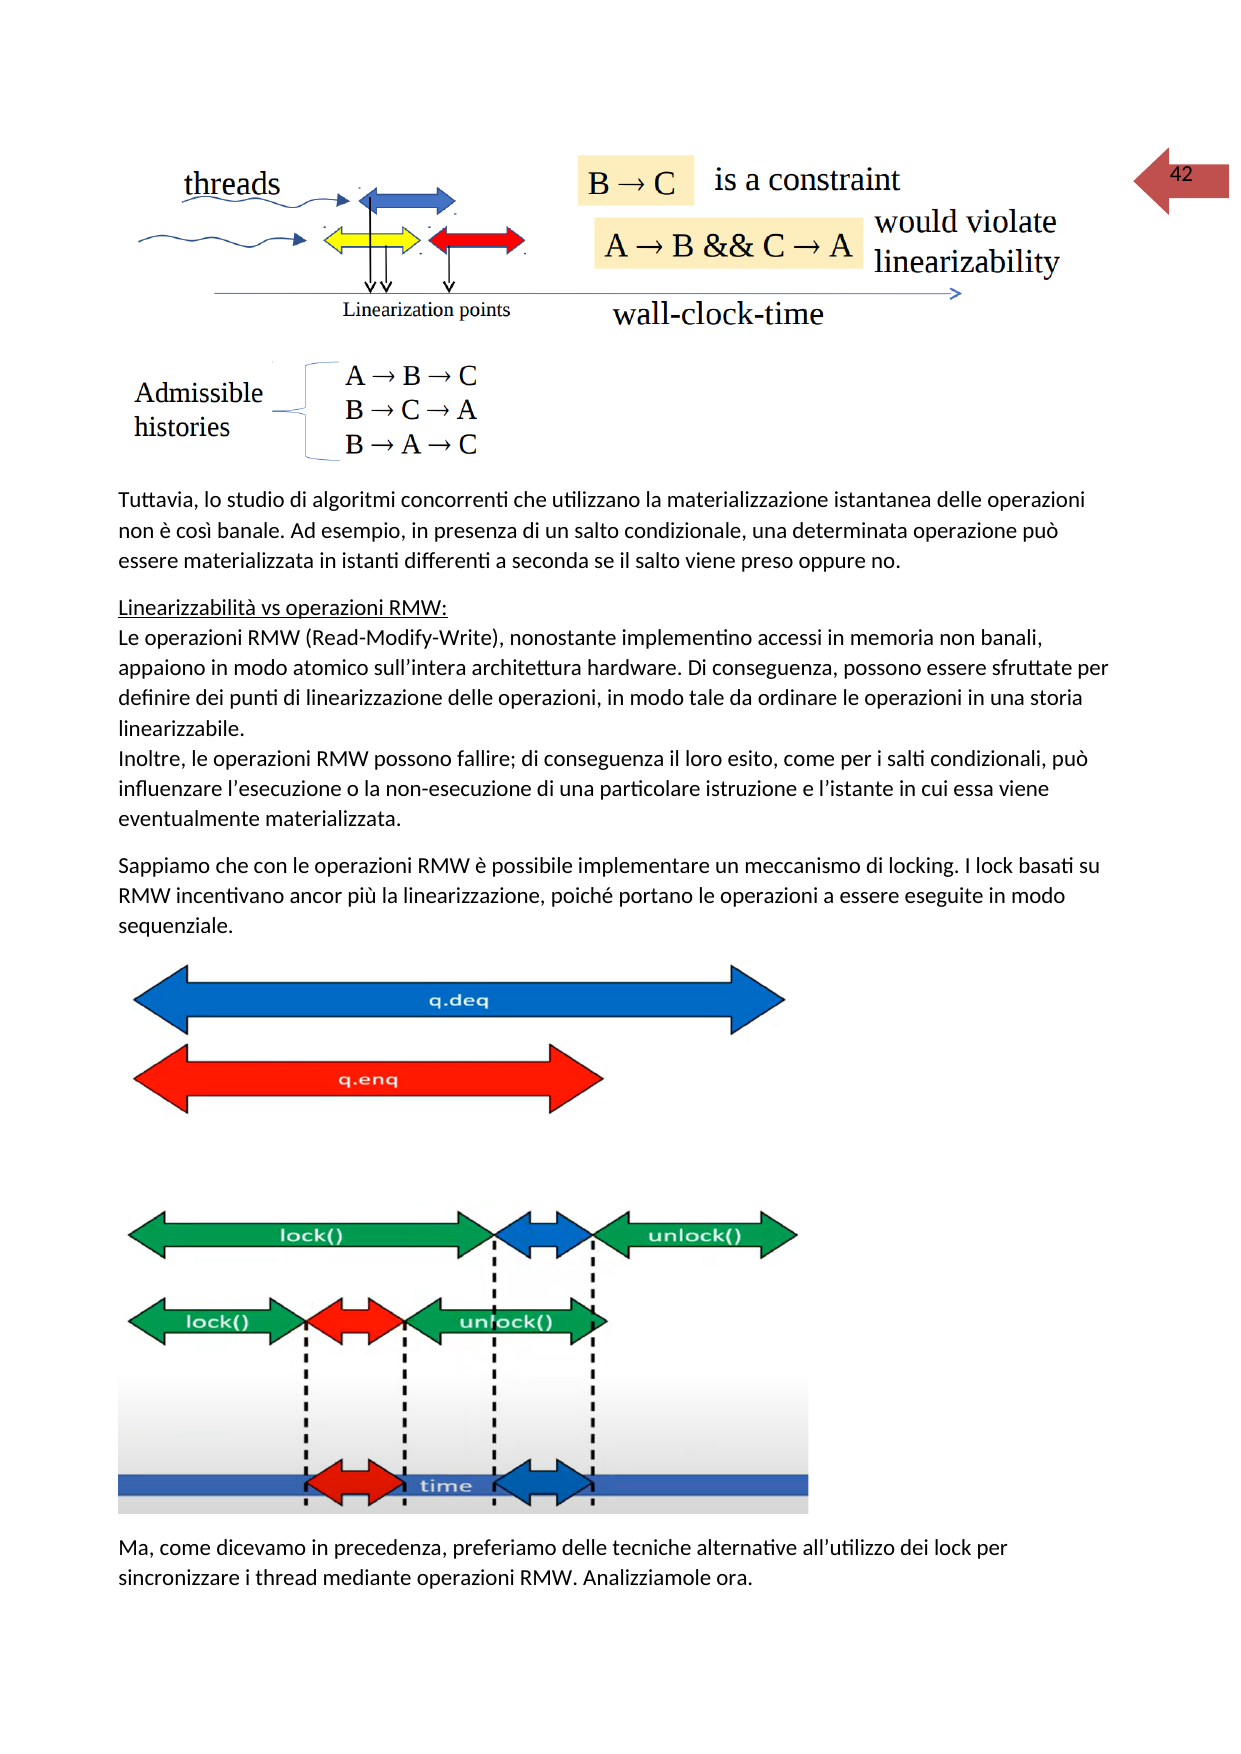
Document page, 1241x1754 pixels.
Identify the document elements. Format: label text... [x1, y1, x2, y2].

text Sappiamo che con le operazioni RMW è possibile implementare un meccanismo di locking. I lock basati su RMW incentivano ancor più la linearizzazione, poiché portano le operazioni a essere eseguite in modo sequenziale. [118, 851, 1122, 939]
picture [118, 1200, 809, 1514]
text Ma, come dicevamo in precedenza, preferiamo delle tecniche alternative all’utilizzo dei lock per sincronizzare i thread mediante operazioni RMW. Analizziamole ora. [118, 1533, 1122, 1591]
text Tuttavia, lo studio di algoritmi concorrenti che utilizzano la materializzazione istantanea delle operazioni non è così banale. Ad esempio, in presenza di un salto condizionale, una determinata operazione può essere materializzata in istanti differenti a seconda se il salto viene preso oppure no. [118, 486, 1122, 574]
picture [118, 147, 1094, 338]
text Linearizzabilità vs operazioni RMW: Le operazioni RMW (Read-Modify-Write), nonostante implementino accessi in memoria non banali, appaiono in modo atomico sull’intera architettura hardware. Di conseguenza, possono essere sfruttate per definire dei punti di linearizzazione delle operazioni, in modo tale da ordinare le operazioni in una storia linearizzabile. Inoltre, le operazioni RMW possono fallire; di conseguenza il loro esito, come per i salti condizionali, può influenzare l’esecuzione o la non-esecuzione di una particolare istruzione e l’istante in cui essa viene eventualmente materializzata. [118, 593, 1122, 832]
picture [118, 356, 497, 467]
picture [118, 958, 794, 1121]
